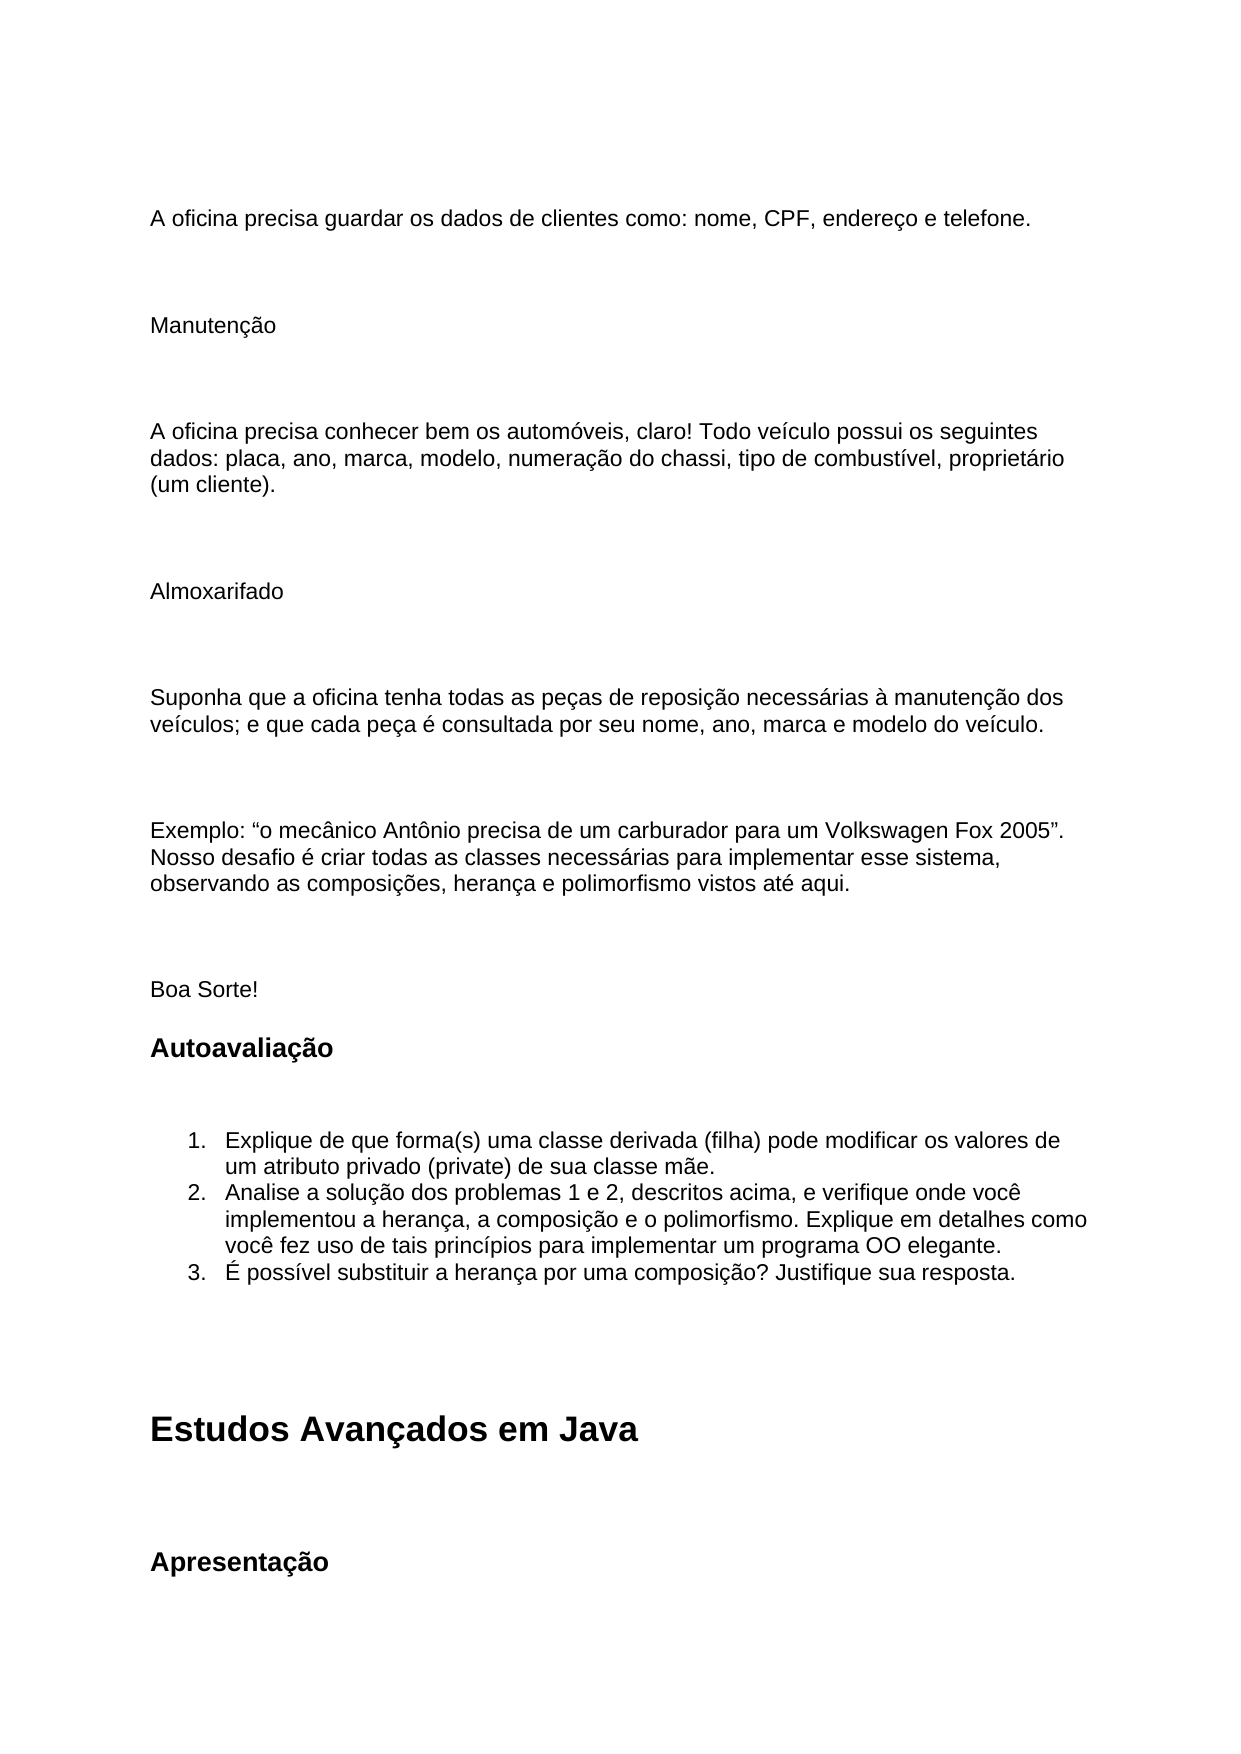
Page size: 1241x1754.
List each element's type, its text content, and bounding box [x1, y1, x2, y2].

text A oficina precisa guardar os dados de clientes como: nome, CPF, endereço e telefone. [150, 205, 1090, 232]
text Boa Sorte! [150, 976, 1090, 1003]
subtitle Apresentação [150, 1546, 1090, 1578]
subtitle Autoavaliação [150, 1032, 1090, 1063]
list É possível substituir a herança por uma composição? Justifique sua resposta. [187, 1258, 1090, 1285]
text Suponha que a oficina tenha todas as peças de reposição necessárias à manutenção dos veículos; e que cada peça é consultada por seu nome, ano, marca e modelo do veículo. [150, 684, 1090, 737]
text Almoxarifado [150, 578, 1090, 604]
subtitle Estudos Avançados em Java [150, 1408, 1090, 1448]
list Explique de que forma(s) uma classe derivada (filha) pode modificar os valores de um atributo privado (private) de sua classe mãe. [187, 1127, 1090, 1179]
text Exemplo: “o mecânico Antônio precisa de um carburador para um Volkswagen Fox 2005”. Nosso desafio é criar todas as classes necessárias para implementar esse sistema, observando as composições, herança e polimorfismo vistos até aqui. [150, 817, 1090, 896]
text Manutenção [150, 312, 1090, 338]
text A oficina precisa conhecer bem os automóveis, claro! Todo veículo possui os seguintes dados: placa, ano, marca, modelo, numeração do chassi, tipo de combustível, proprietário (um cliente). [150, 418, 1090, 497]
list Analise a solução dos problemas 1 e 2, descritos acima, e verifique onde você implementou a herança, a composição e o polimorfismo. Explique em detalhes como você fez uso de tais princípios para implementar um programa OO elegante. [187, 1179, 1090, 1258]
